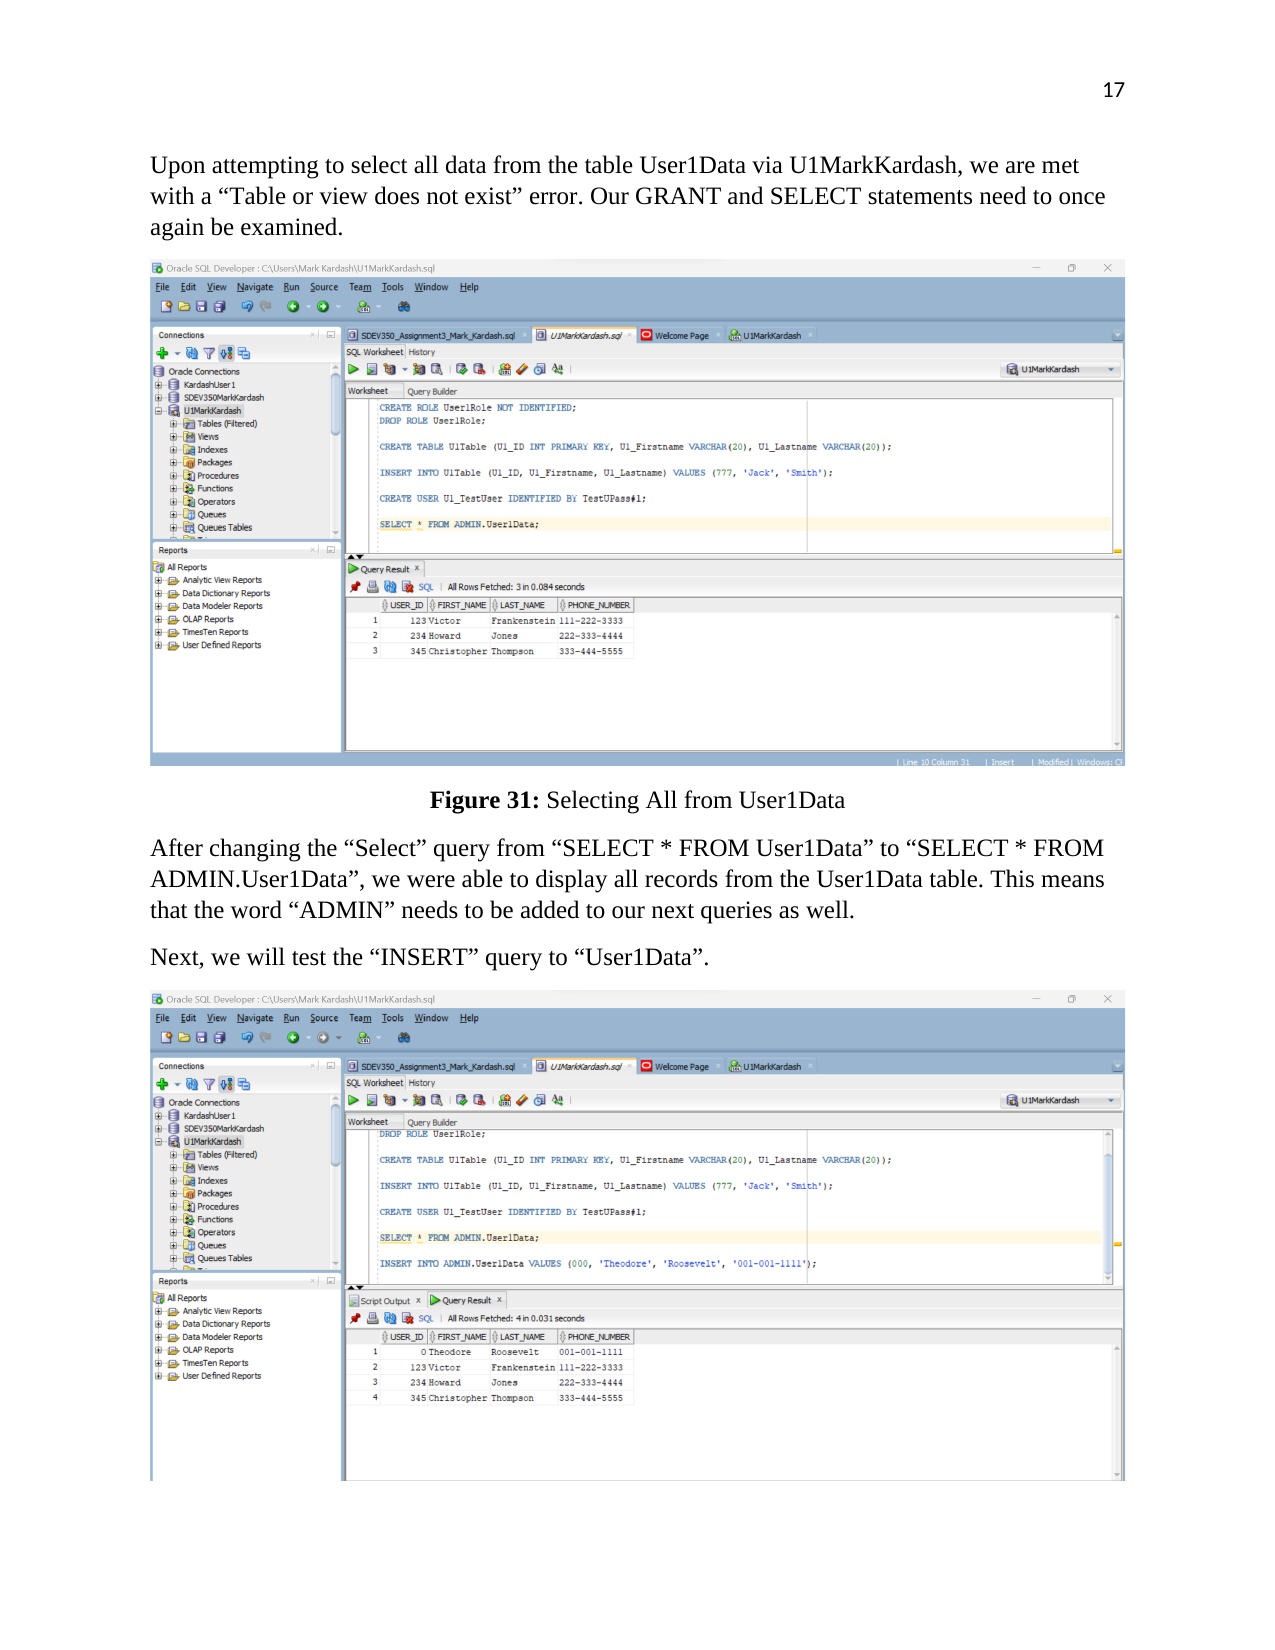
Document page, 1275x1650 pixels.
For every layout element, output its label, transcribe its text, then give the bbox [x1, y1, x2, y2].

text Next, we will test the “INSERT” query to “User1Data”. [150, 942, 1125, 971]
picture [150, 259, 1125, 766]
text Upon attempting to select all data from the table User1Data via U1MarkKardash, we are met with a “Table or view does not exist” error. Our GRANT and SELECT statements need to once again be examined. [150, 150, 1125, 241]
text Figure 31: Selecting All from User1Data [150, 785, 1125, 814]
text After changing the “Select” query from “SELECT * FROM User1Data” to “SELECT * FROM ADMIN.User1Data”, we were able to display all records from the User1Data table. This means that the word “ADMIN” needs to be added to our next queries as well. [150, 833, 1125, 923]
picture [150, 990, 1125, 1481]
